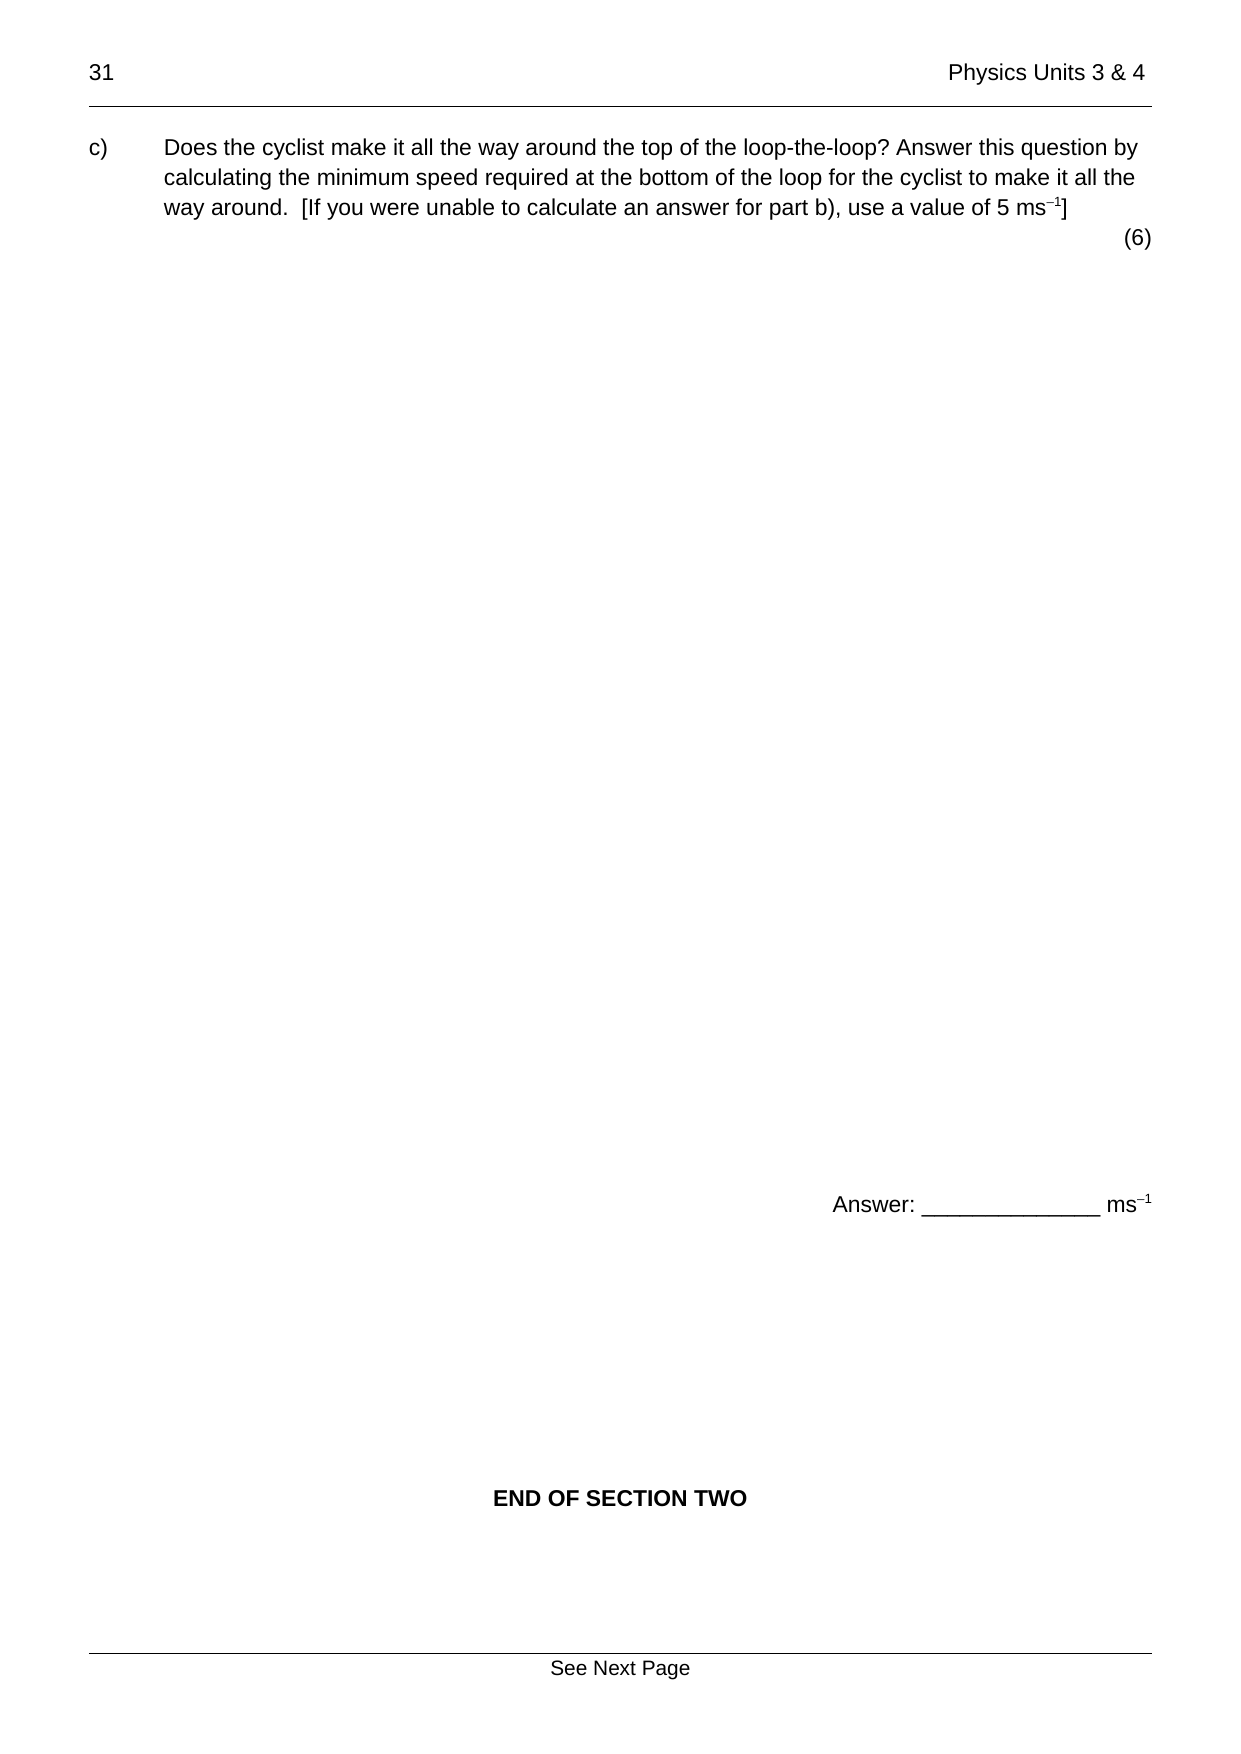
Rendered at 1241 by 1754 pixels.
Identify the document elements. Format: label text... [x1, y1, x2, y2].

list (6) [164, 224, 1152, 250]
list Does the cyclist make it all the way around the top of the loop-the-loop? Answer this question by calculating the minimum speed required at the bottom of the loop for the cyclist to make it all the way around. [If you were unable to calculate an answer for part b), use a value of 5 ms–1] [89, 133, 1152, 220]
text END OF SECTION TWO [89, 1484, 1152, 1511]
list Answer: ______________ ms–1 [164, 1191, 1152, 1217]
